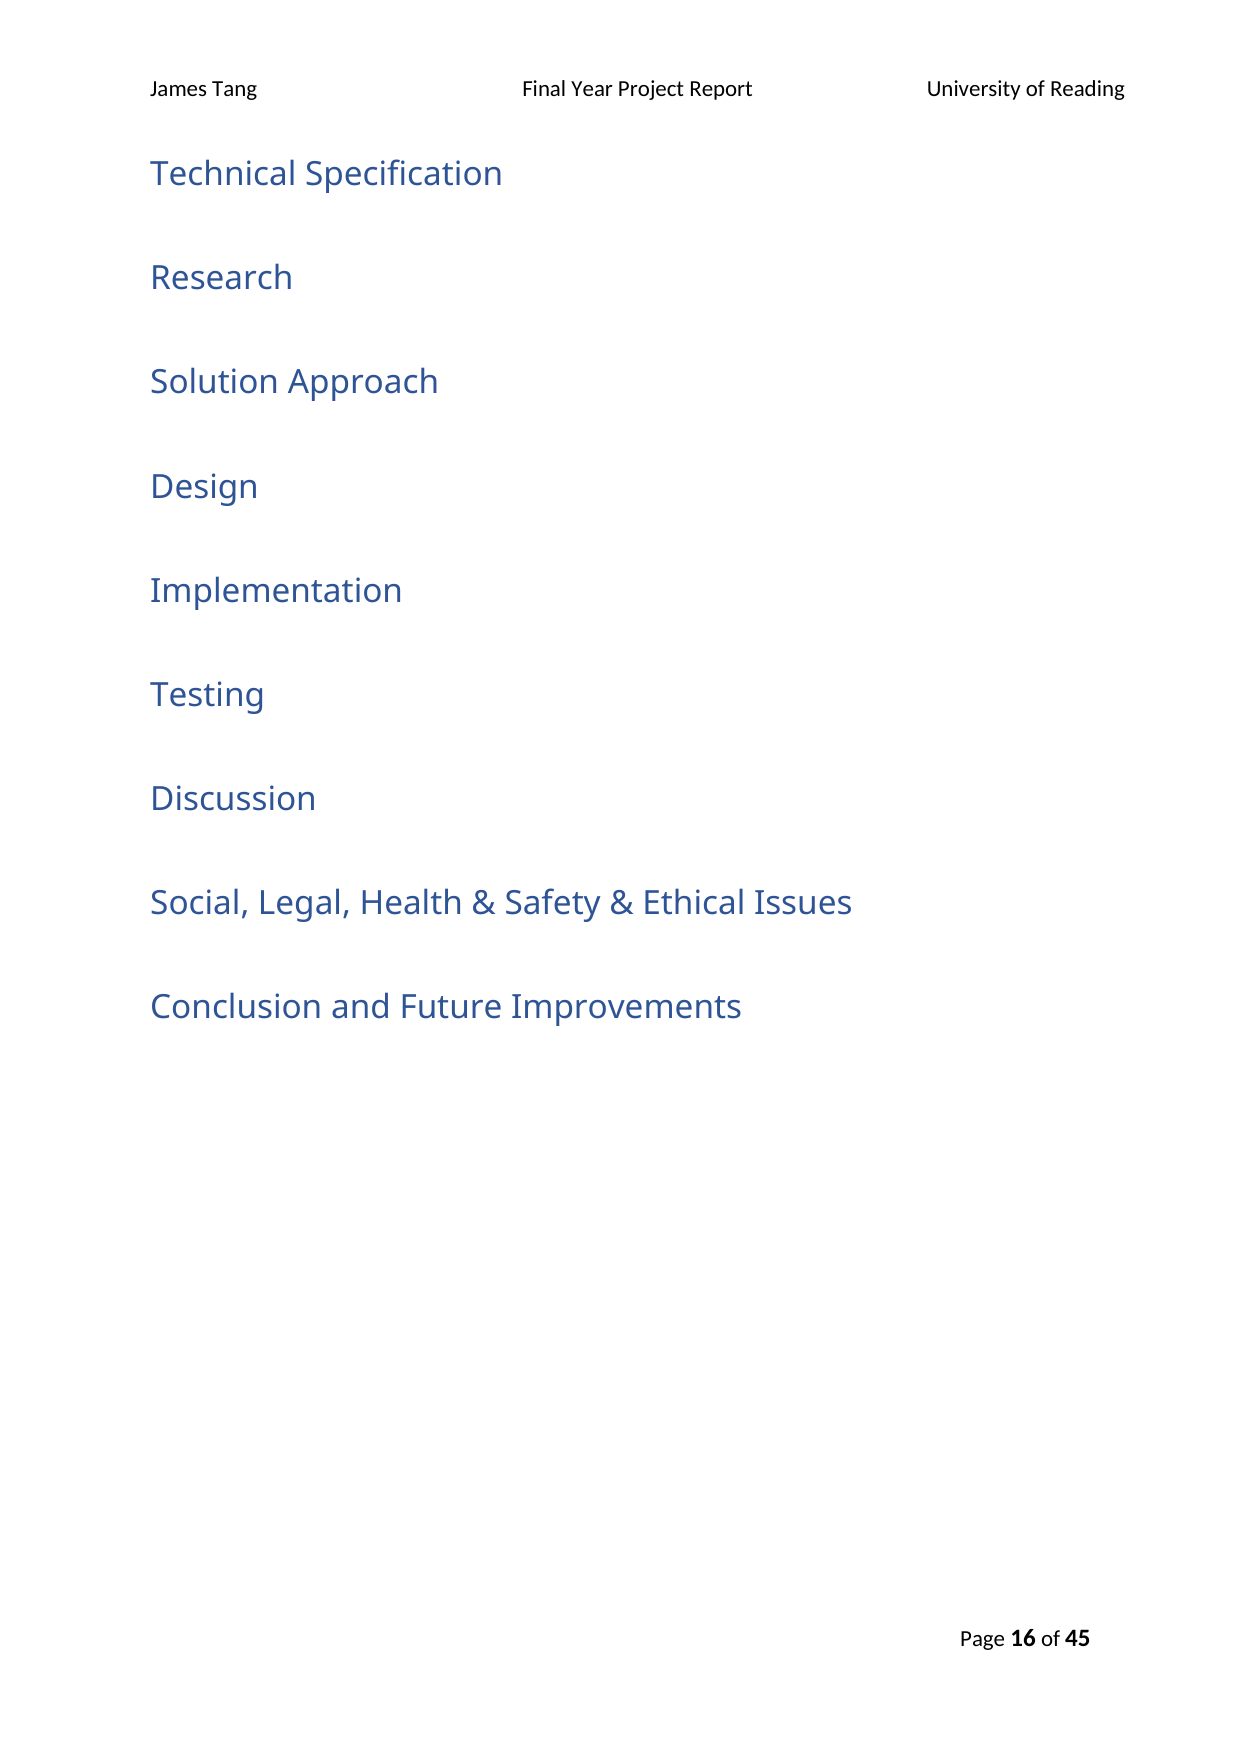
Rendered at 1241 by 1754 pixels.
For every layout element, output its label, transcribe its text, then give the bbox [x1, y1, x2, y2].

subtitle Testing [150, 671, 1090, 716]
subtitle Research [150, 254, 1090, 299]
subtitle Conclusion and Future Improvements [150, 983, 1090, 1029]
subtitle Technical Specification [150, 150, 1090, 195]
subtitle Discussion [150, 775, 1090, 820]
subtitle Design [150, 462, 1090, 508]
subtitle Solution Approach [150, 358, 1090, 404]
subtitle Implementation [150, 567, 1090, 612]
subtitle Social, Legal, Health & Safety & Ethical Issues [150, 879, 1090, 924]
